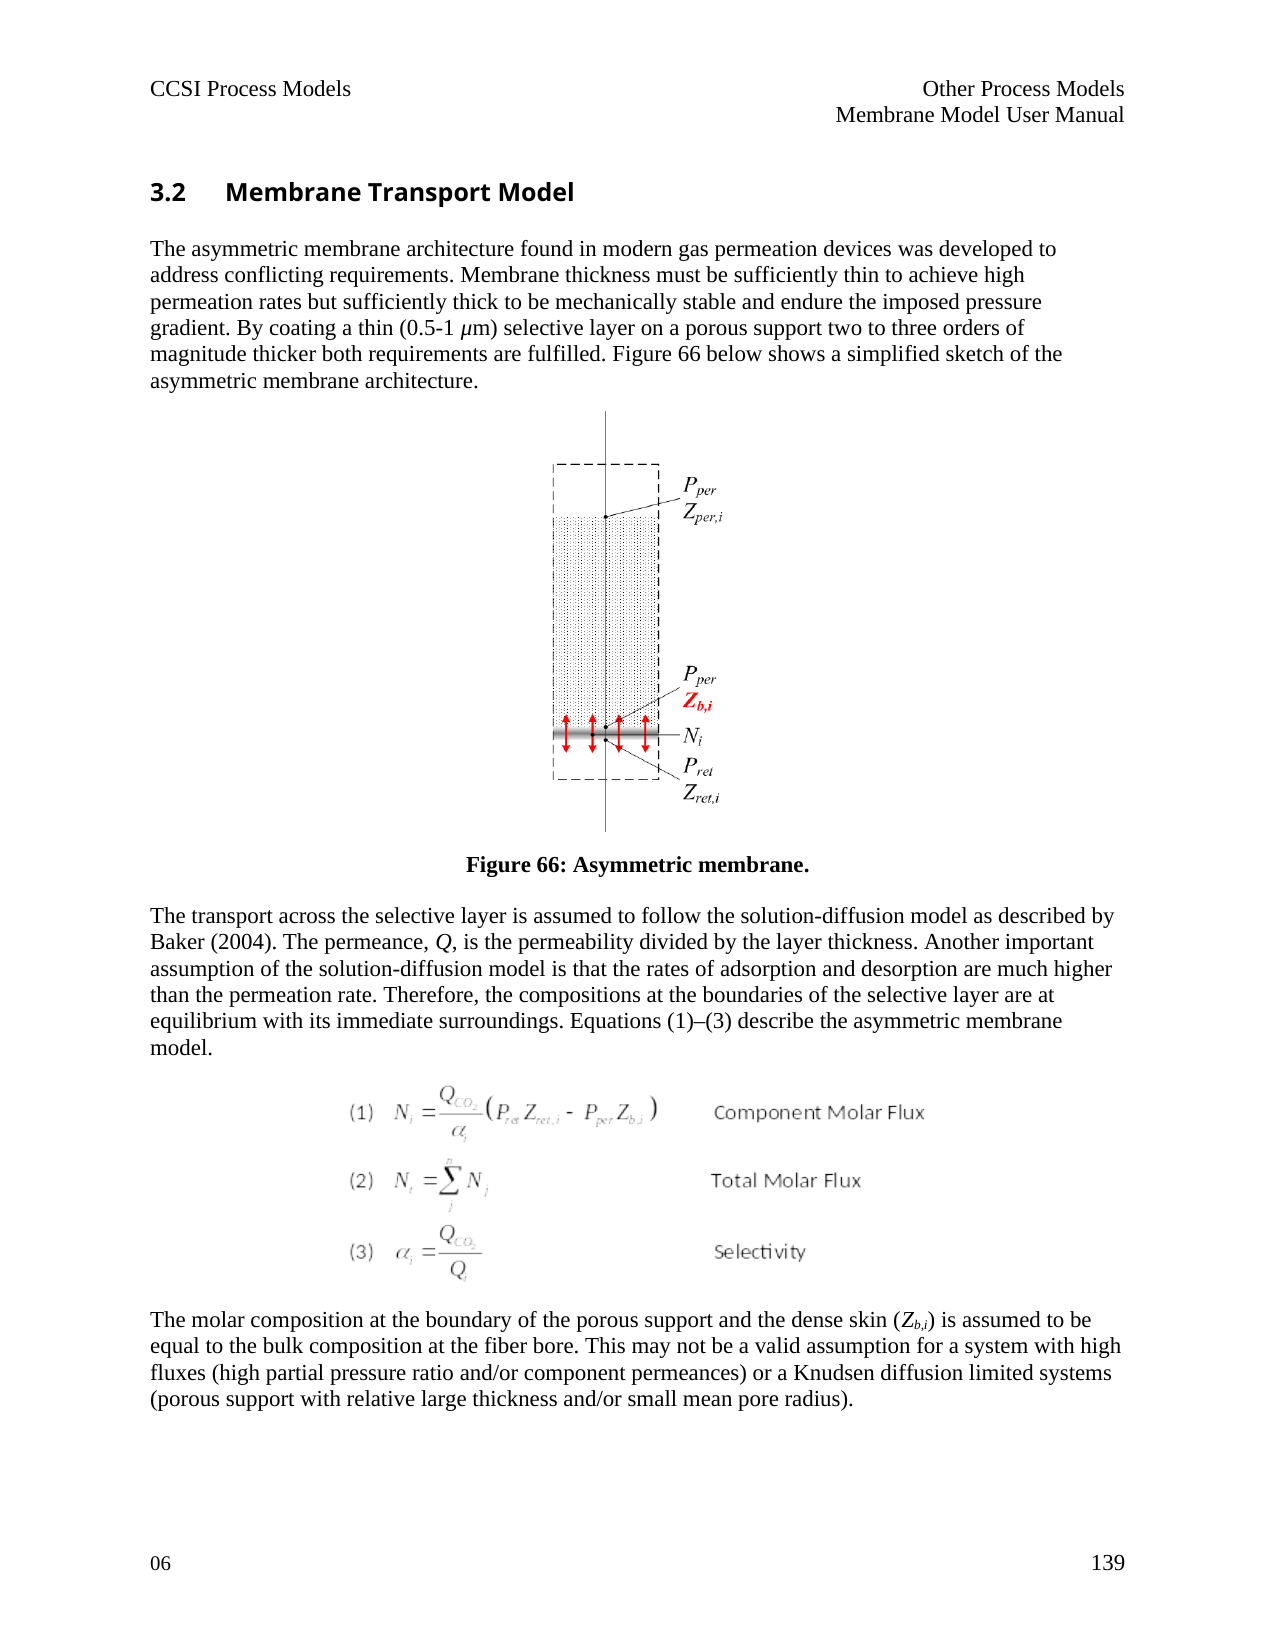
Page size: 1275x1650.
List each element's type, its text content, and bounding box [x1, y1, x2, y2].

text The transport across the selective layer is assumed to follow the solution-diffusion model as described by Baker (2004). The permeance, Q, is the permeability divided by the layer thickness. Another important assumption of the solution-diffusion model is that the rates of adsorption and desorption are much higher than the permeation rate. Therefore, the compositions at the boundaries of the selective layer are at equilibrium with its immediate surroundings. Equations (1)–(3) describe the asymmetric membrane model. [150, 902, 1125, 1060]
subtitle Membrane Transport Model [150, 175, 1125, 209]
text The molar composition at the boundary of the porous support and the dense skin (Zb,i) is assumed to be equal to the bulk composition at the fiber bore. This may not be a valid assumption for a system with high fluxes (high partial pressure ratio and/or component permeances) or a Knudsen diffusion limited systems (porous support with relative large thickness and/or small mean pore radius). [150, 1306, 1125, 1411]
text The asymmetric membrane architecture found in modern gas permeation devices was developed to address conflicting requirements. Membrane thickness must be sufficiently thin to achieve high permeation rates but sufficiently thick to be mechanically stable and endure the imposed pressure gradient. By coating a thin (0.5-1 μm) selective layer on a porous support two to three orders of magnitude thicker both requirements are fulfilled. Figure 66 below shows a simplified sketch of the asymmetric membrane architecture. [150, 235, 1125, 393]
picture [552, 411, 723, 832]
text Figure 66: Asymmetric membrane. [150, 851, 1125, 877]
